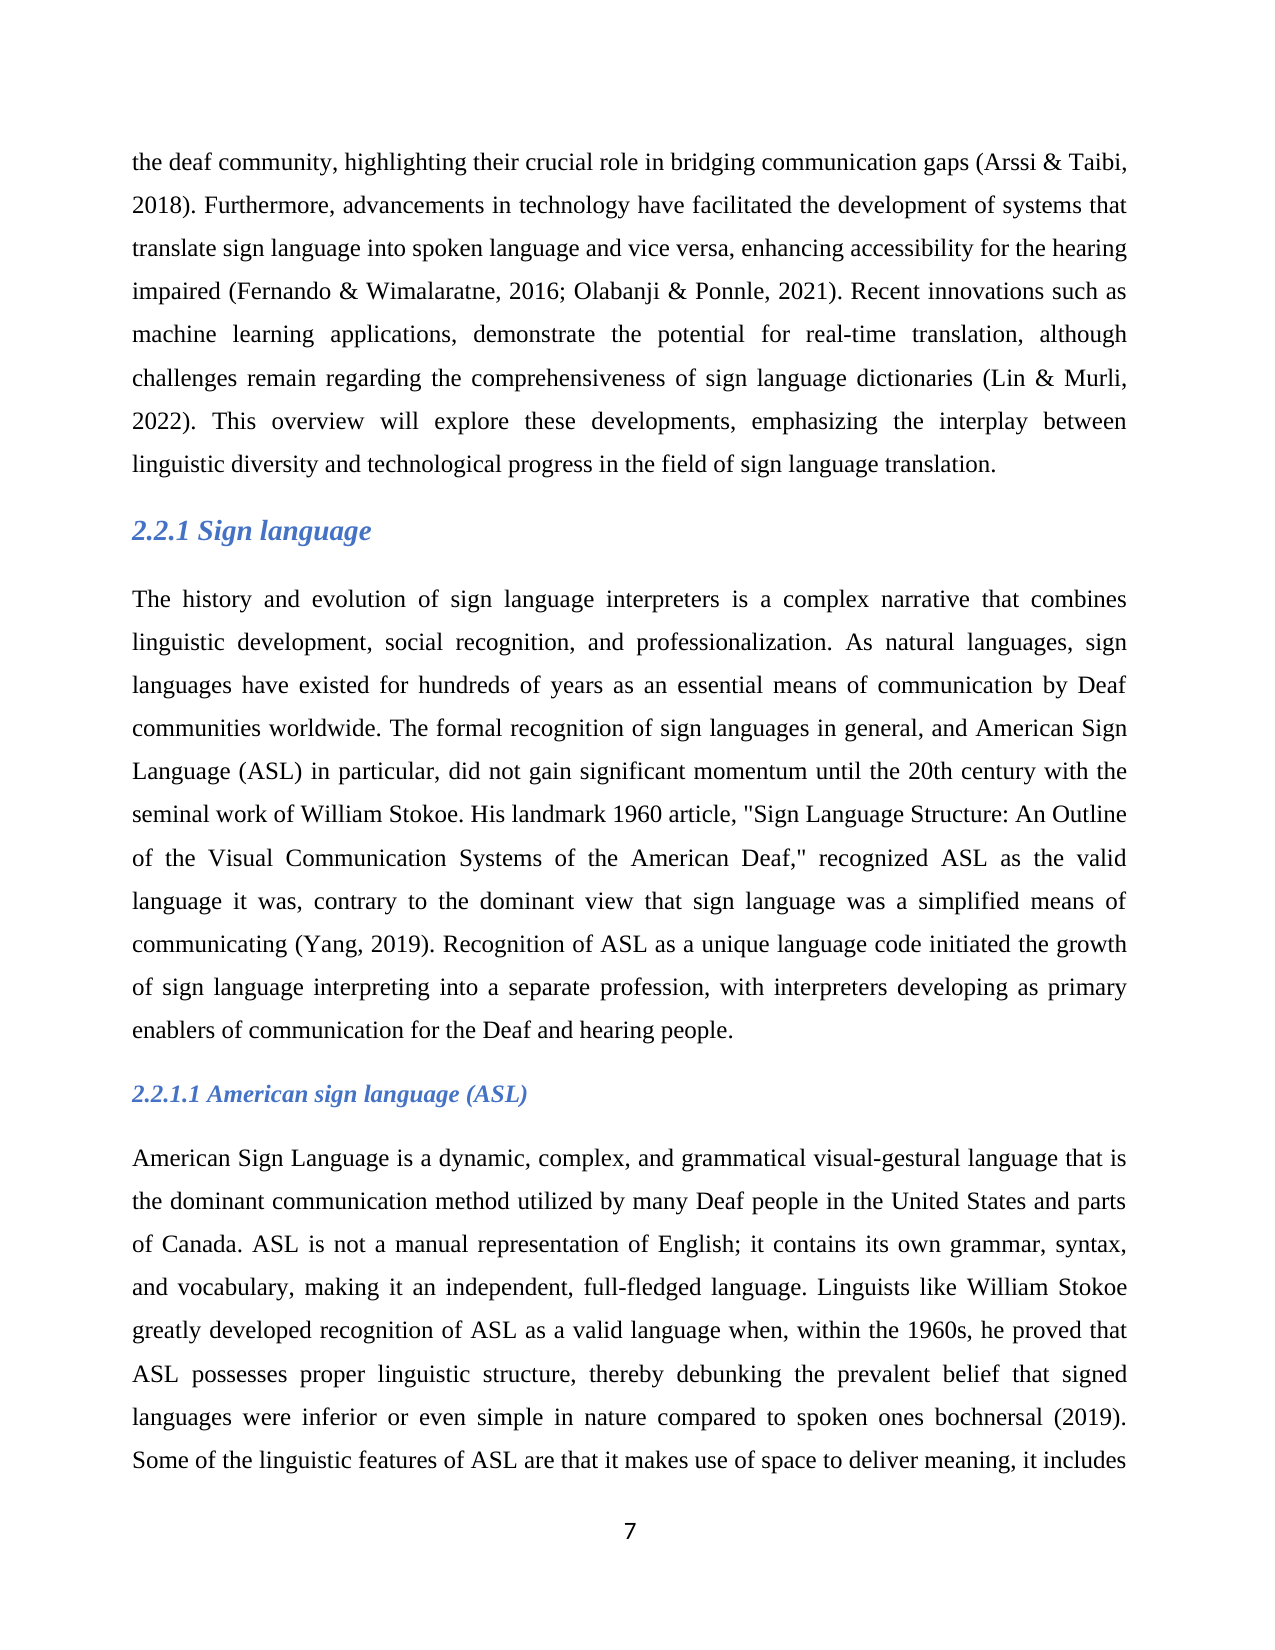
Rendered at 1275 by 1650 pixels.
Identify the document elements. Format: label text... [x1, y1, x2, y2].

subtitle 2.2.1.1 American sign language (ASL) [132, 1079, 1128, 1108]
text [132, 147, 1128, 478]
subtitle 2.2.1 Sign language [132, 513, 1128, 546]
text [132, 1143, 1128, 1474]
text The history and evolution of sign language interpreters is a complex narrative that combines linguistic development, social recognition, and professionalization. As natural languages, sign languages have existed for hundreds of years as an essential means of communication by Deaf communities worldwide. The formal recognition of sign languages in general, and American Sign Language (ASL) in particular, did not gain significant momentum until the 20th century with the seminal work of William Stokoe. His landmark 1960 article, "Sign Language Structure: An Outline of the Visual Communication Systems of the American Deaf," recognized ASL as the valid language it was, contrary to the dominant view that sign language was a simplified means of communicating (Yang, 2019). Recognition of ASL as a unique language code initiated the growth of sign language interpreting into a separate profession, with interpreters developing as primary enablers of communication for the Deaf and hearing people. [132, 584, 1128, 1044]
